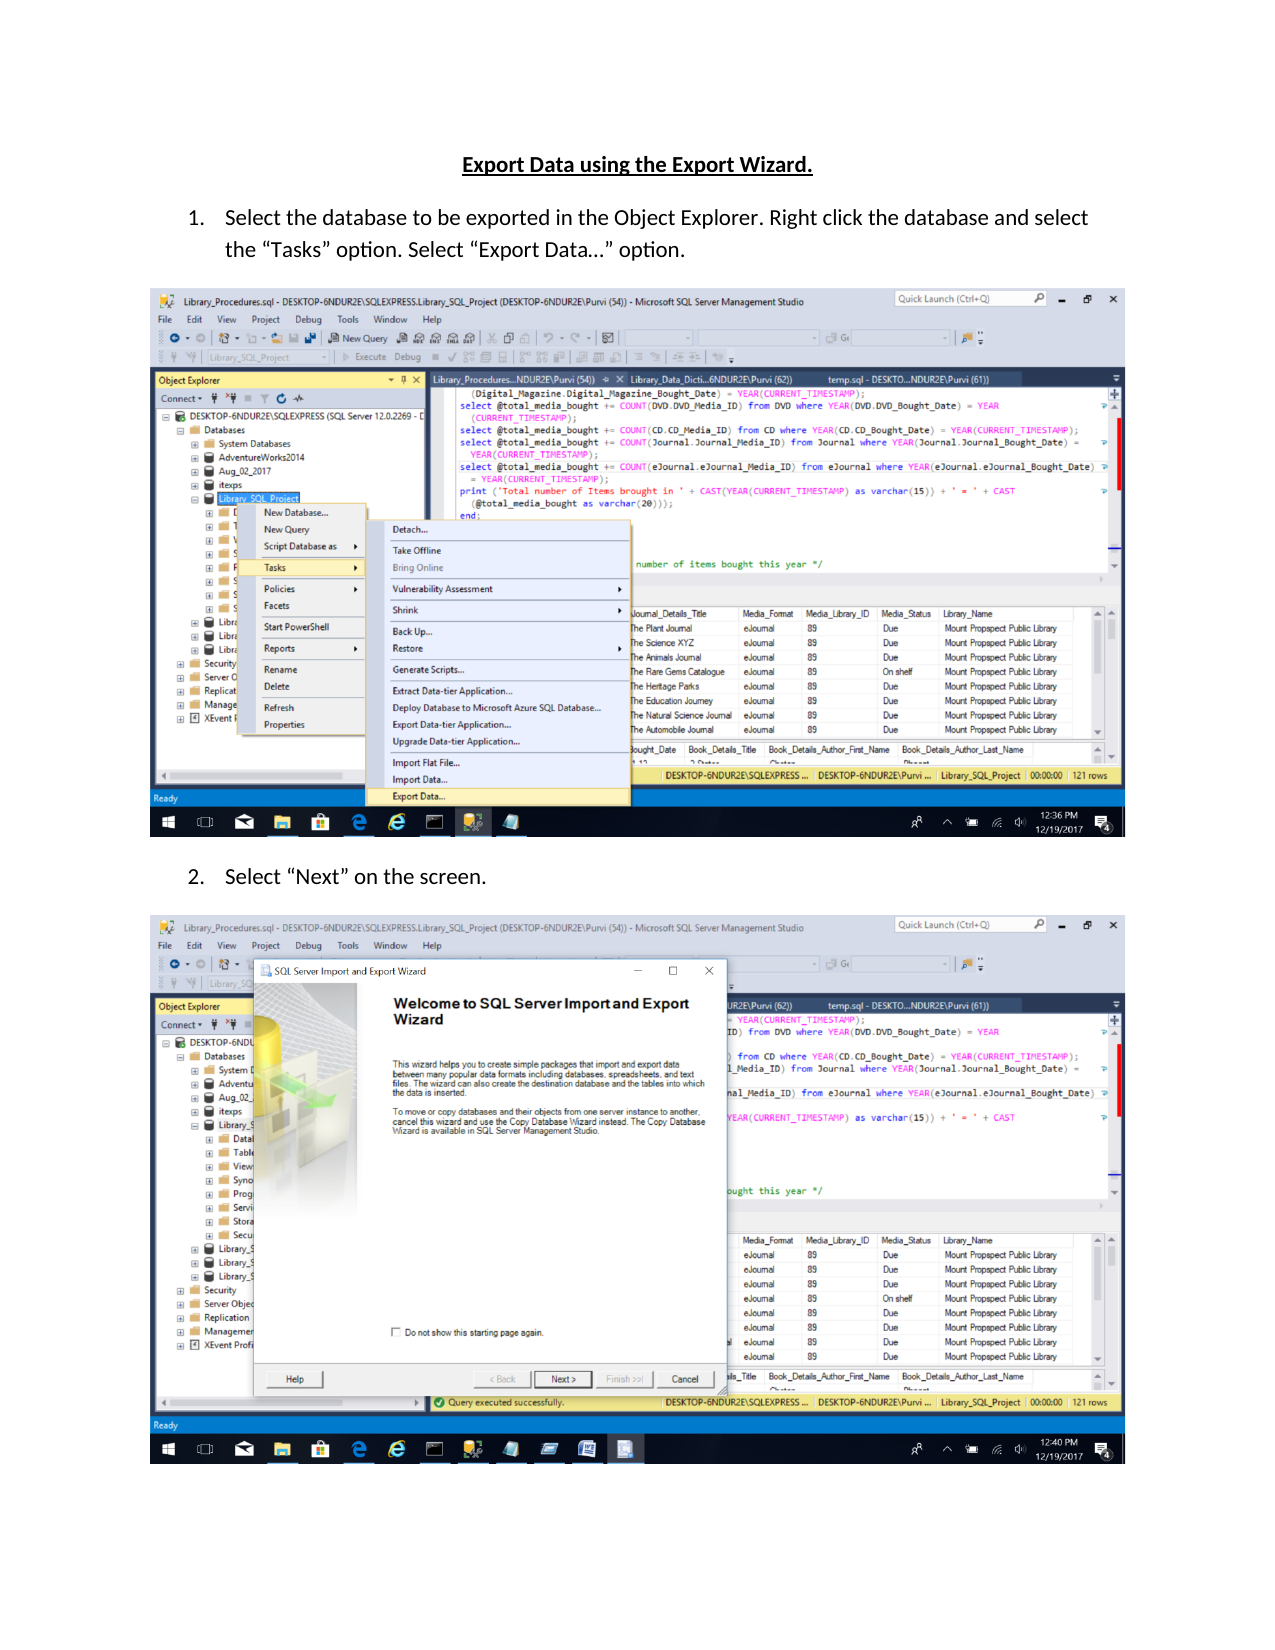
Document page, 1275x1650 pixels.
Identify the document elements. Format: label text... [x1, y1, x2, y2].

list Select “Next” on the screen. [187, 862, 1125, 890]
list Select the database to be exported in the Object Explorer. Right click the database and select the “Tasks” option. Select “Export Data…” option. [187, 203, 1125, 263]
picture [150, 288, 1125, 837]
picture [150, 915, 1125, 1464]
text Export Data using the Export Wizard. [150, 150, 1125, 178]
